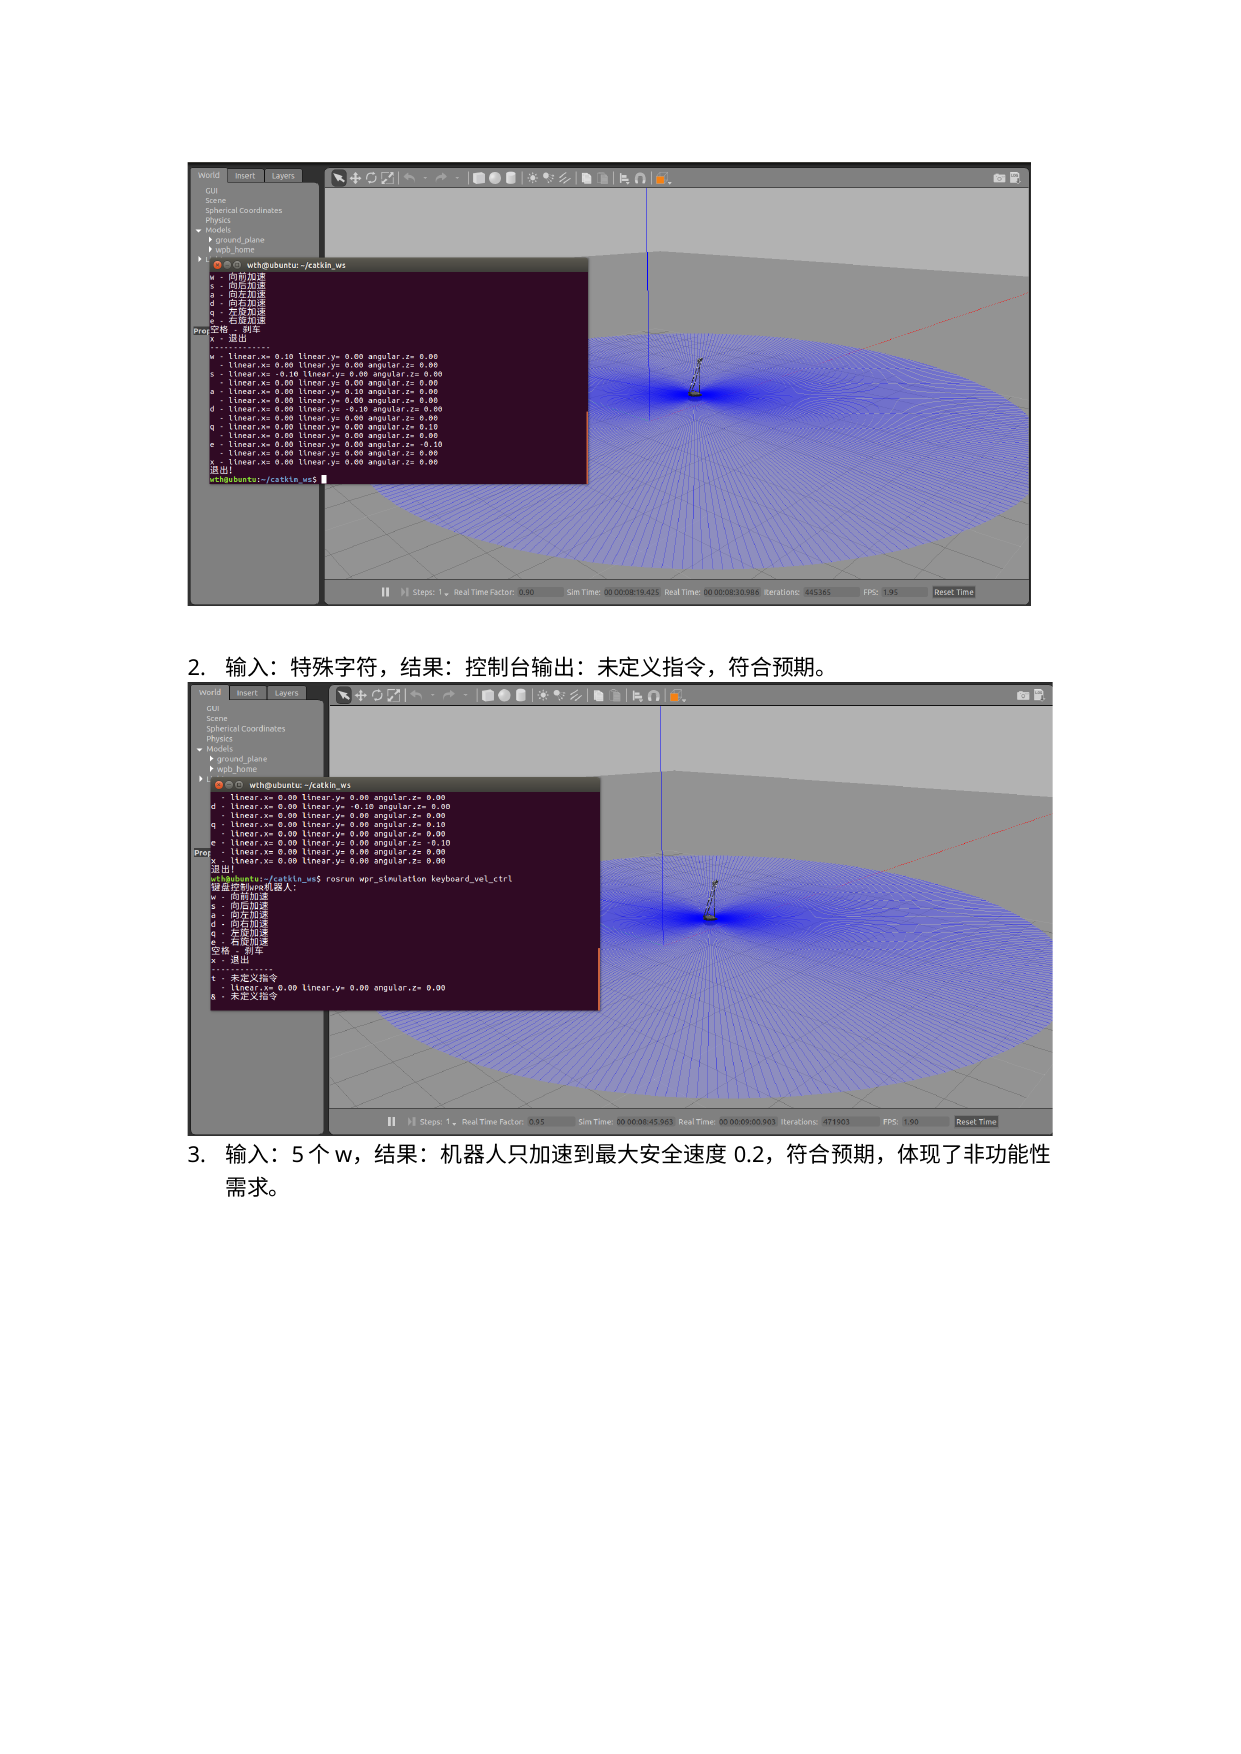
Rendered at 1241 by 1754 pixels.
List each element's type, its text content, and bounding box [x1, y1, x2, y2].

picture [187, 682, 1053, 1136]
list 输入：特殊字符，结果：控制台输出：未定义指令，符合预期。 [187, 649, 1053, 682]
picture [187, 162, 1031, 606]
list 输入：5个w，结果：机器人只加速到最大安全速度0.2，符合预期，体现了非功能性需求。 [187, 1137, 1053, 1202]
